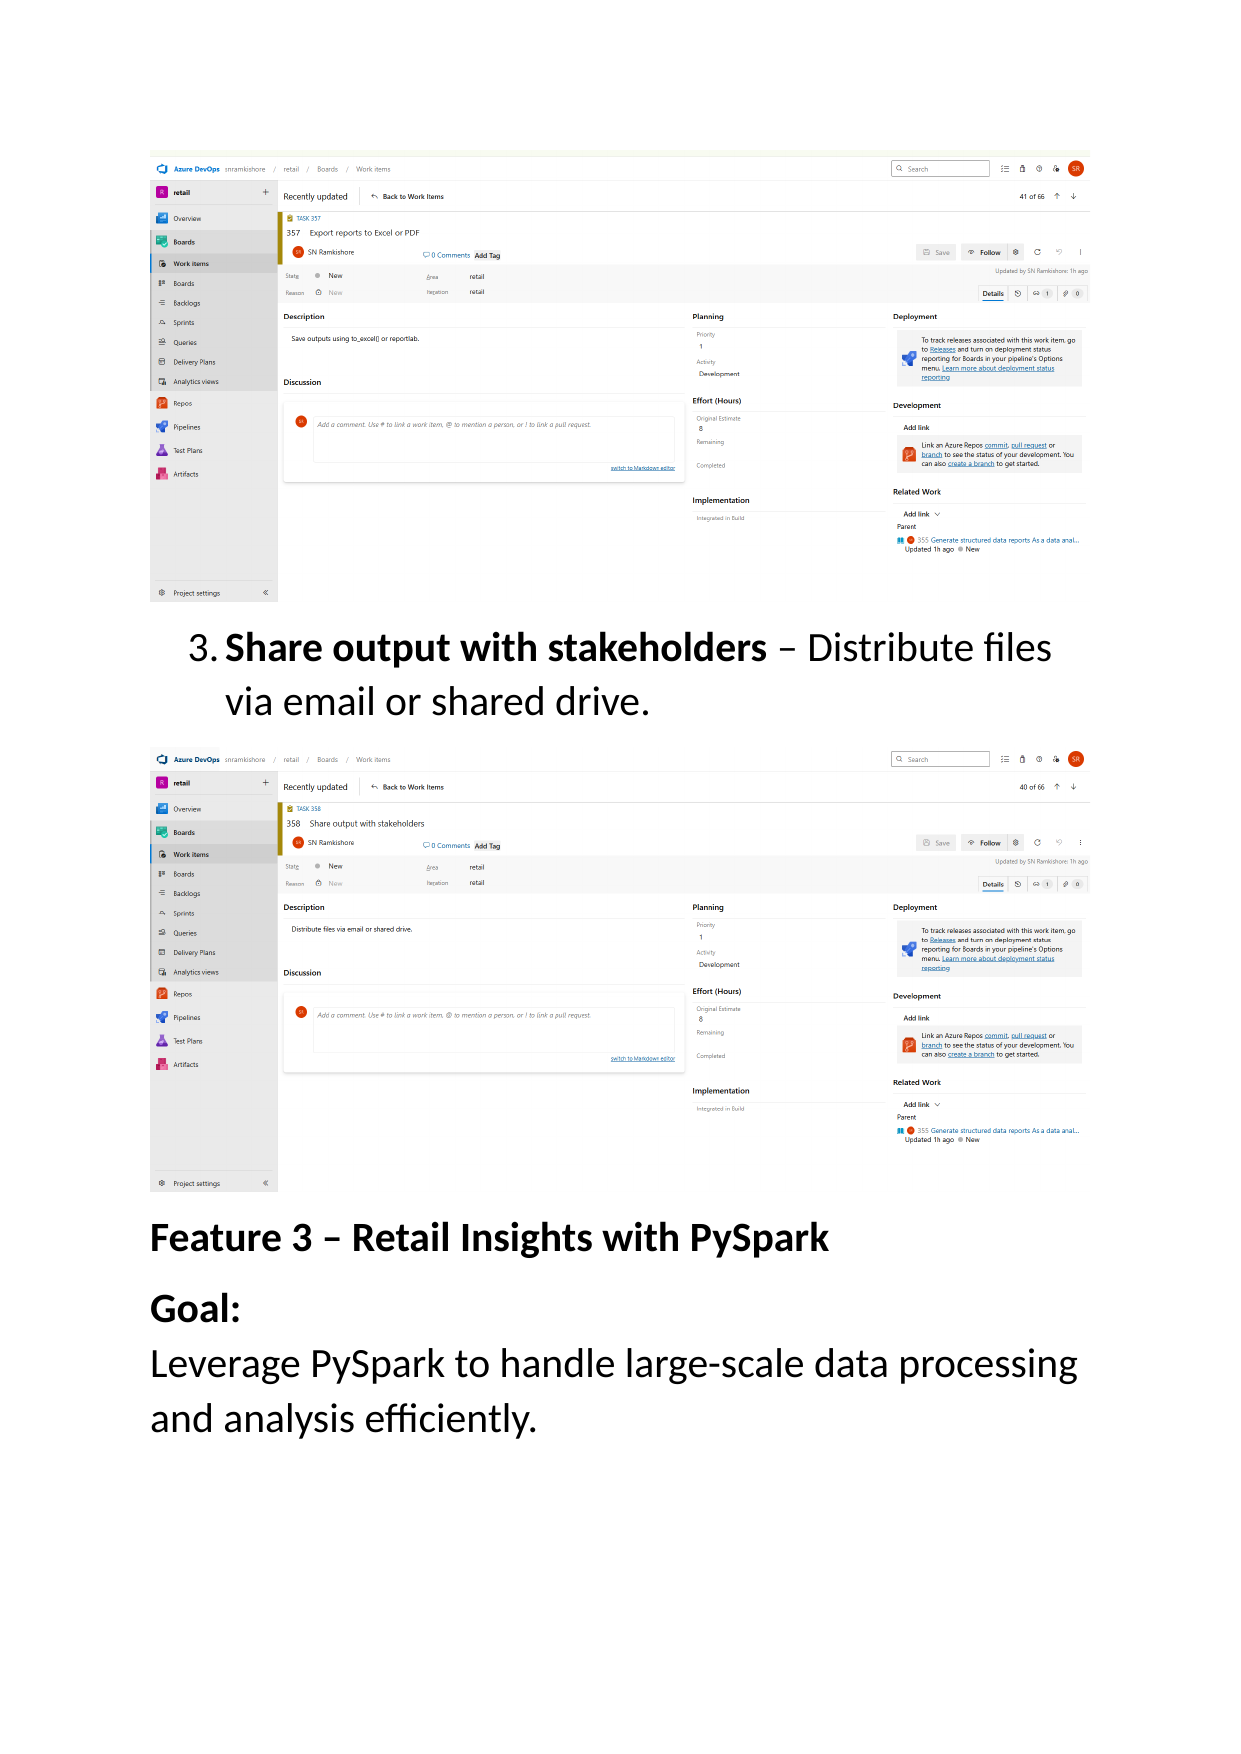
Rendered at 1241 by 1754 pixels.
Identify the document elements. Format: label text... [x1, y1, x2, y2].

text Goal: Leverage PySpark to handle large-scale data processing and analysis efficiently. [150, 1282, 1090, 1443]
text Feature 3 – Retail Insights with PySpark [150, 1211, 1090, 1261]
picture [150, 150, 1091, 602]
picture [150, 747, 1091, 1192]
list Share output with stakeholders – Distribute files via email or shared drive. [187, 621, 1090, 726]
